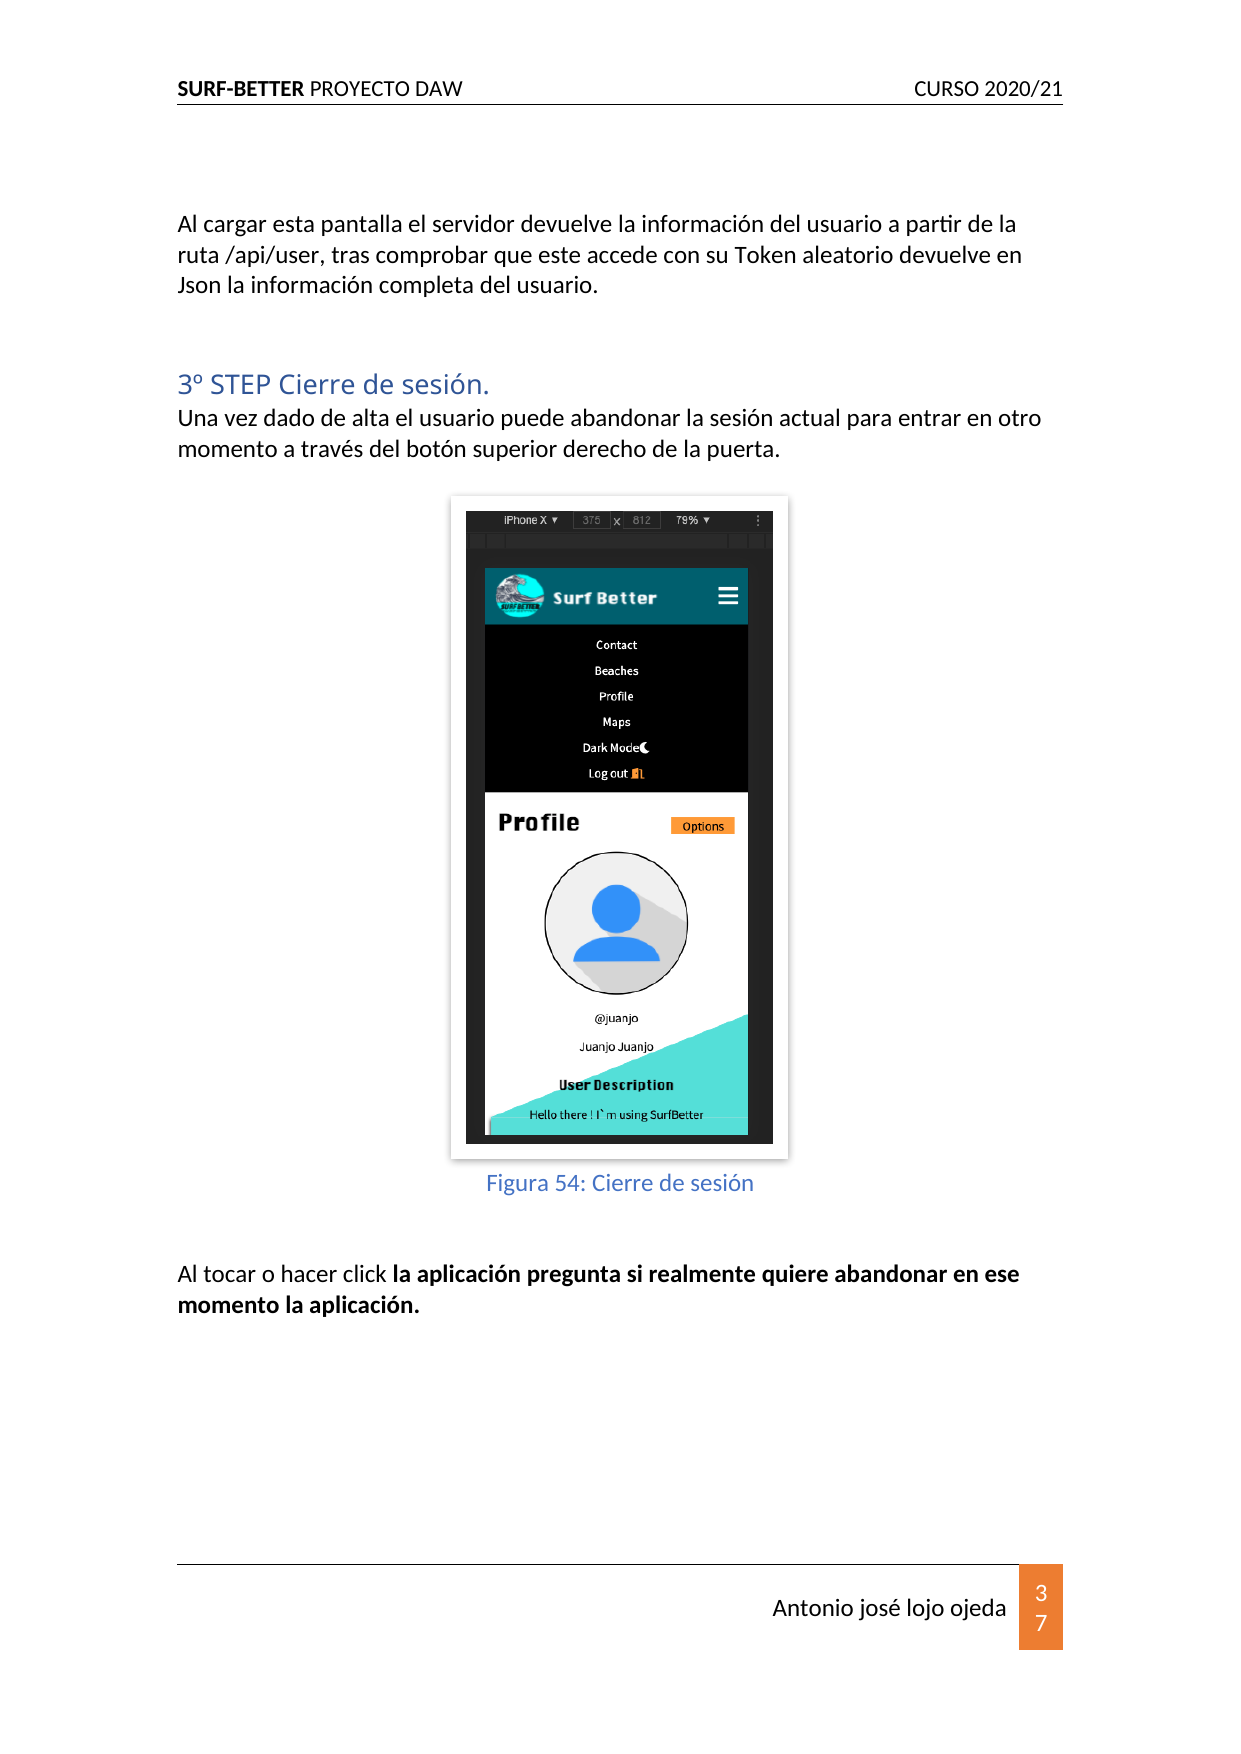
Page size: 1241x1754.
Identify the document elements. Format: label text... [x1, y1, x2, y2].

text Una vez dado de alta el usuario puede abandonar la sesión actual para entrar en otro momento a través del botón superior derecho de la puerta. [177, 402, 1063, 463]
subtitle 3º STEP Cierre de sesión. [177, 365, 1063, 402]
text Al cargar esta pantalla el servidor devuelve la información del usuario a partir de la ruta /api/user, tras comprobar que este accede con su Token aleatorio devuelve en Json la información completa del usuario. [177, 209, 1063, 300]
picture [466, 511, 773, 1144]
text Figura 54: Cierre de sesión [177, 1167, 1063, 1197]
text Al tocar o hacer click la aplicación pregunta si realmente quiere abandonar en ese momento la aplicación. [177, 1258, 1063, 1319]
